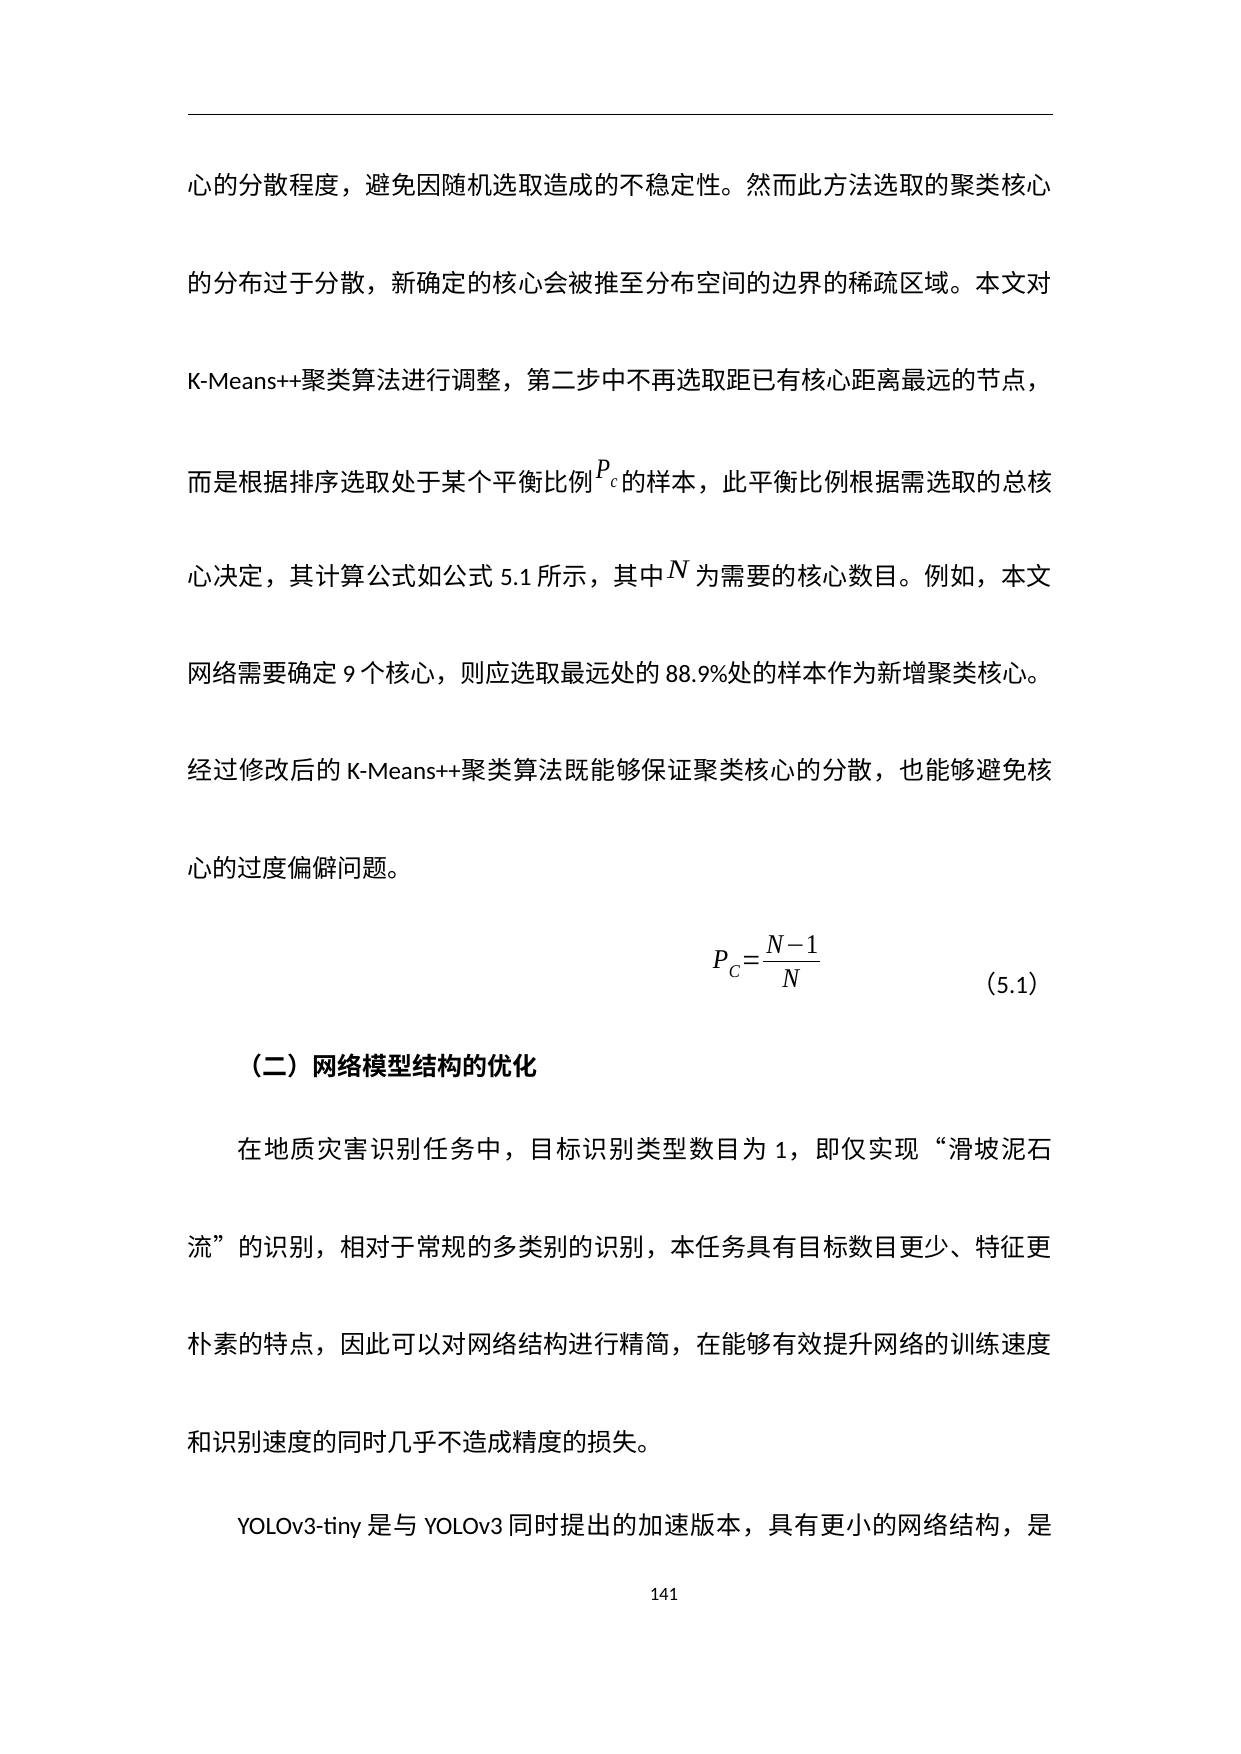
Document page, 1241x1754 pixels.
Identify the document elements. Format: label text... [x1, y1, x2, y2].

text 在地质灾害识别任务中，目标识别类型数目为1，即仅实现“滑坡泥石流”的识别，相对于常规的多类别的识别，本任务具有目标数目更少、特征更朴素的特点，因此可以对网络结构进行精简，在能够有效提升网络的训练速度和识别速度的同时几乎不造成精度的损失。 [187, 1116, 1053, 1473]
text （二）网络模型结构的优化 [187, 1032, 1053, 1097]
text （5.1） [187, 917, 1053, 1014]
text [187, 1491, 1053, 1556]
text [187, 151, 1053, 899]
